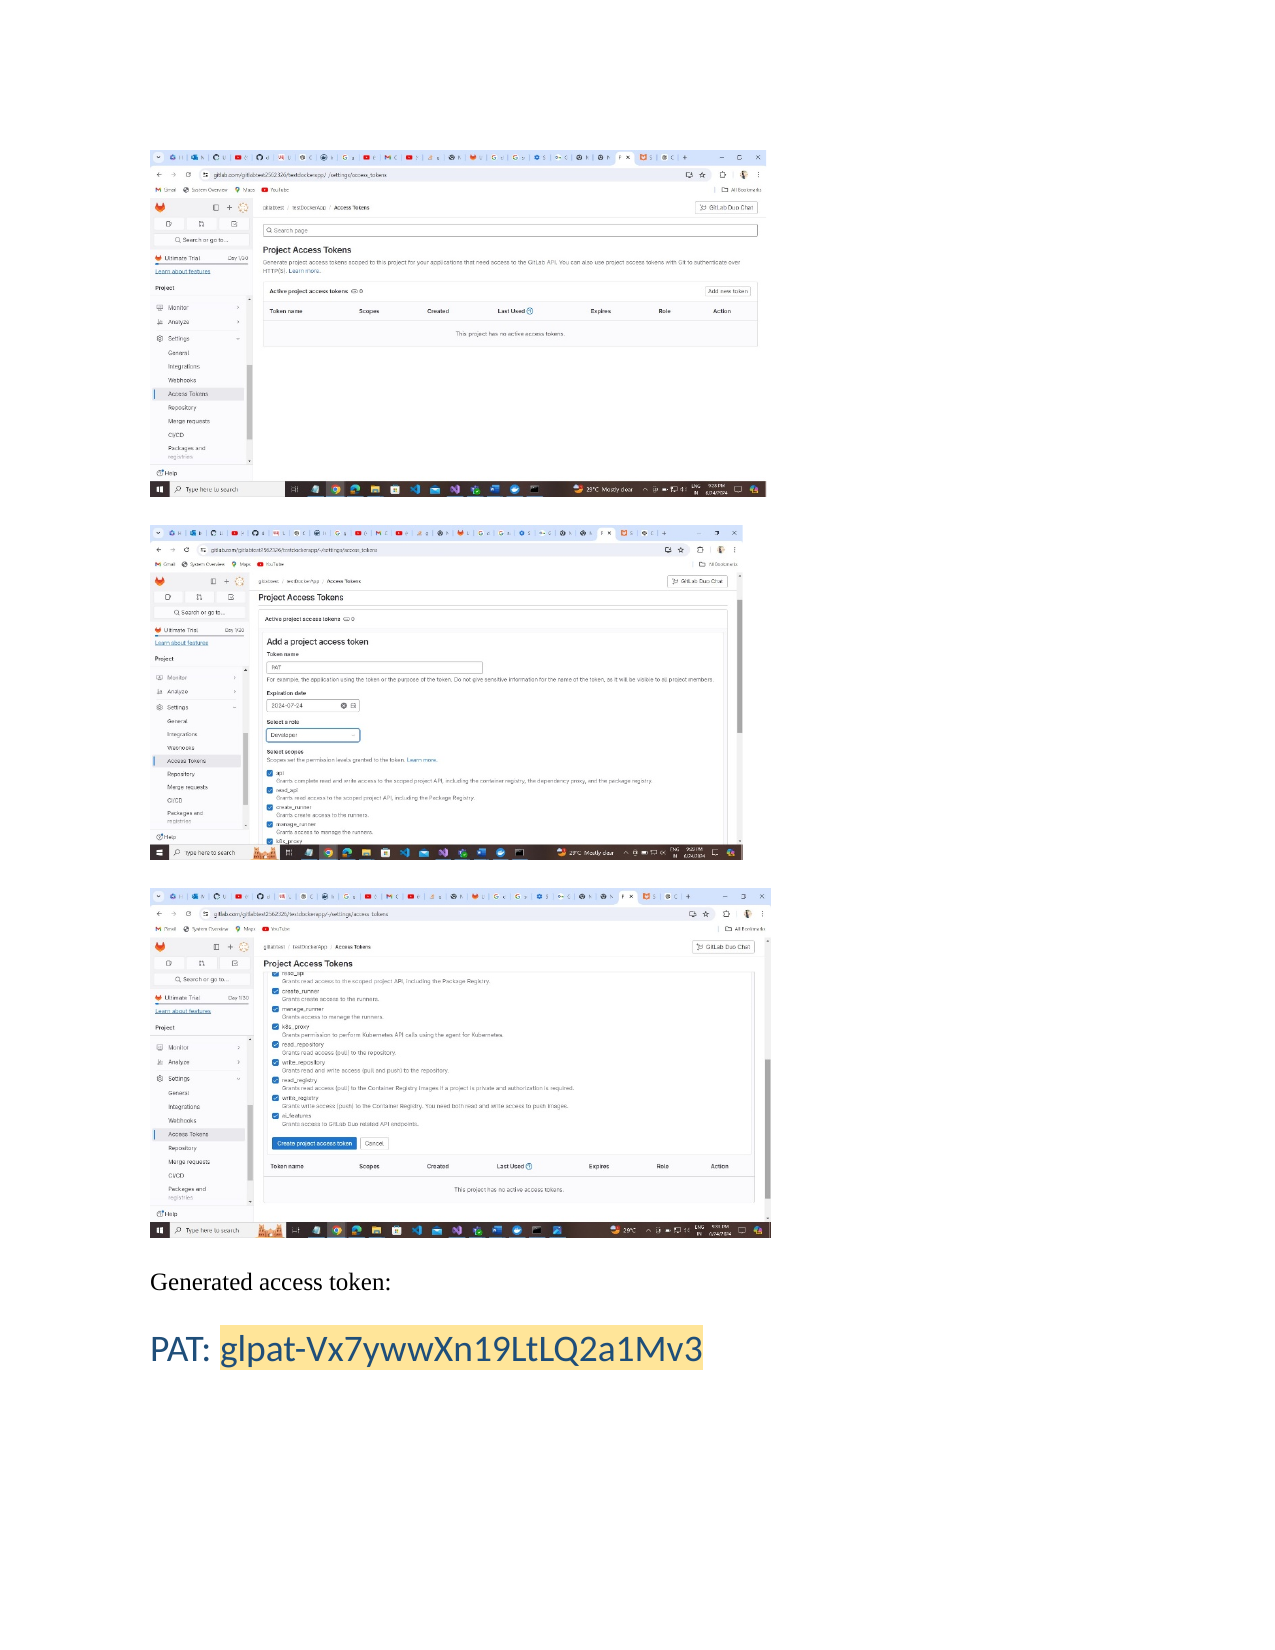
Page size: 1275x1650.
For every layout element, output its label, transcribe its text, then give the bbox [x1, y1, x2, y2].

text Generated access token: [150, 1267, 1125, 1295]
picture [150, 888, 771, 1238]
text PAT: glpat-Vx7ywwXn19LtLQ2a1Mv3 [150, 1324, 1125, 1370]
picture [150, 525, 743, 860]
picture [150, 150, 767, 497]
